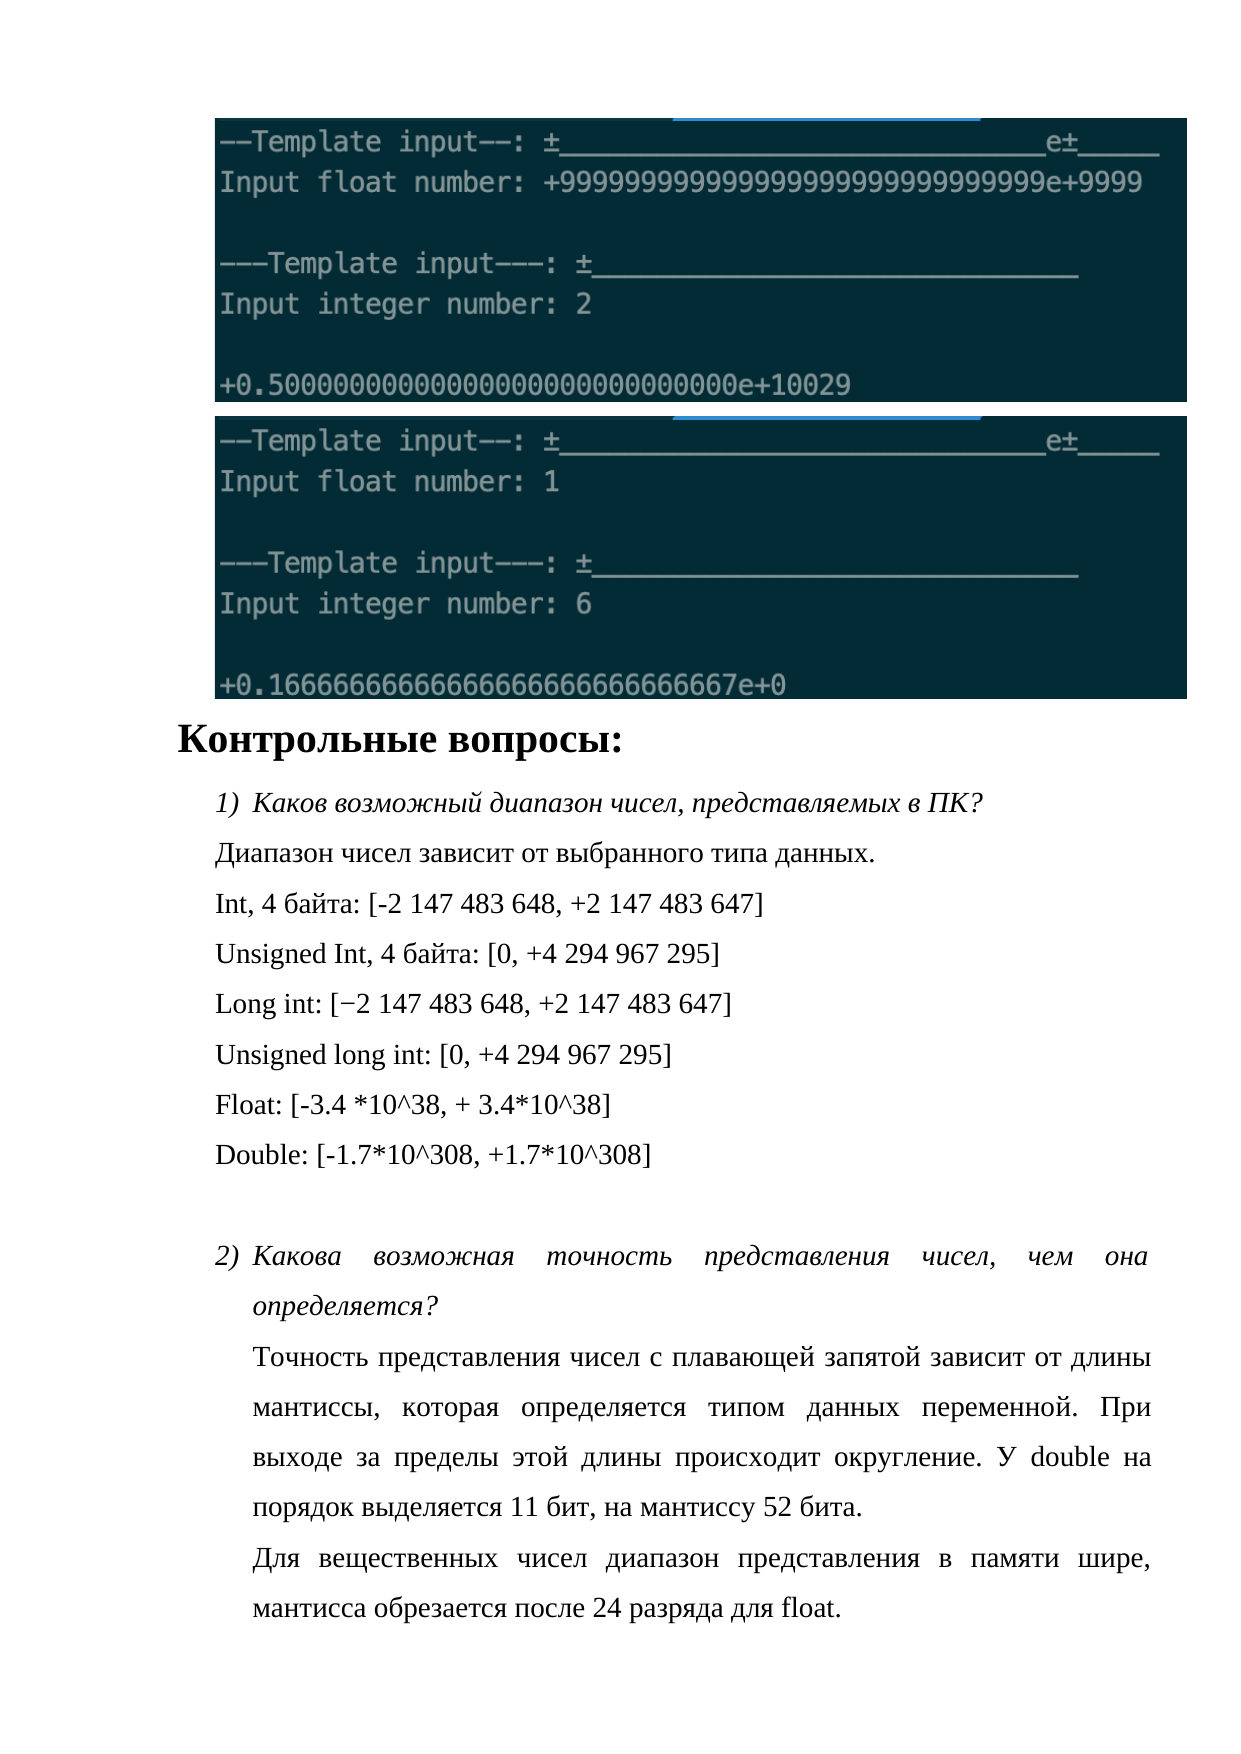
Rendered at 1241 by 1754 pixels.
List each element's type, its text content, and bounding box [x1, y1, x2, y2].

picture [432, 176, 444, 192]
picture [464, 430, 477, 450]
picture [269, 374, 282, 395]
picture [286, 293, 298, 313]
picture [401, 136, 413, 151]
picture [577, 170, 591, 192]
picture [707, 171, 721, 192]
picture [674, 170, 688, 192]
picture [418, 597, 429, 613]
picture [320, 429, 332, 450]
list Какова возможная точность представления чисел, чем она определяется? [215, 1238, 1152, 1322]
picture [966, 170, 980, 192]
picture [448, 257, 461, 279]
picture [432, 136, 445, 157]
picture [480, 298, 494, 313]
picture [772, 374, 785, 394]
picture [448, 557, 461, 578]
picture [350, 556, 363, 573]
picture [852, 171, 866, 192]
picture [480, 253, 493, 273]
picture [270, 298, 282, 314]
text Диапазон чисел зависит от выбранного типа данных. [215, 836, 1152, 869]
picture [804, 170, 818, 192]
picture [416, 435, 428, 450]
picture [497, 592, 526, 614]
picture [350, 430, 363, 450]
list Каков возможный диапазон чисел, представляемых в ПК? [215, 785, 1152, 819]
picture [447, 476, 462, 491]
picture [432, 435, 445, 456]
picture [319, 257, 332, 279]
text Unsigned long int: [0, +4 294 967 295] [215, 1037, 1152, 1070]
picture [334, 434, 347, 451]
picture [222, 293, 234, 313]
picture [497, 292, 526, 314]
picture [1112, 171, 1125, 192]
picture [609, 673, 623, 695]
picture [366, 136, 381, 152]
picture [499, 475, 510, 491]
picture [285, 172, 298, 192]
picture [577, 592, 591, 614]
picture [222, 593, 234, 613]
picture [950, 171, 963, 192]
picture [366, 253, 379, 273]
picture [350, 176, 364, 192]
picture [723, 674, 736, 694]
picture [270, 476, 282, 492]
picture [222, 171, 234, 192]
picture [447, 673, 461, 695]
picture [577, 255, 591, 268]
list Для вещественных чисел диапазон представления в памяти шире, мантисса обрезается после 24 разряда для float. [252, 1540, 1152, 1624]
picture [723, 170, 737, 192]
picture [238, 476, 250, 491]
picture [531, 297, 543, 313]
text Int, 4 байта: [-2 147 483 648, +2 147 483 647] [215, 886, 1152, 919]
picture [221, 373, 251, 395]
picture [366, 435, 381, 451]
picture [465, 598, 477, 614]
picture [917, 171, 931, 192]
picture [642, 170, 656, 192]
picture [335, 298, 347, 313]
picture [1047, 133, 1077, 152]
picture [238, 598, 250, 613]
picture [302, 673, 364, 695]
picture [593, 170, 607, 192]
picture [252, 430, 268, 450]
picture [690, 171, 704, 192]
picture [222, 470, 234, 491]
picture [788, 373, 818, 395]
picture [399, 597, 413, 614]
picture [546, 470, 558, 491]
picture [303, 136, 316, 157]
picture [1095, 171, 1109, 192]
picture [268, 252, 284, 273]
text Контрольные вопросы: [177, 713, 1152, 761]
picture [285, 373, 299, 395]
picture [464, 673, 526, 695]
picture [1014, 171, 1028, 192]
picture [320, 598, 332, 613]
picture [285, 557, 299, 573]
picture [836, 171, 850, 192]
picture [383, 171, 396, 192]
picture [448, 435, 461, 451]
picture [285, 673, 299, 695]
picture [334, 135, 347, 152]
picture [739, 673, 785, 695]
picture [320, 130, 332, 151]
picture [302, 557, 316, 572]
picture [383, 257, 397, 274]
picture [383, 673, 445, 695]
picture [416, 176, 428, 192]
picture [336, 551, 348, 572]
picture [528, 673, 542, 695]
picture [350, 257, 363, 274]
picture [545, 373, 623, 395]
picture [561, 170, 575, 192]
picture [465, 170, 494, 192]
picture [707, 673, 721, 695]
picture [707, 373, 770, 395]
picture [545, 133, 559, 146]
picture [254, 298, 267, 319]
picture [531, 597, 543, 613]
picture [417, 557, 429, 572]
picture [350, 476, 364, 492]
picture [998, 171, 1012, 192]
picture [416, 135, 428, 151]
picture [448, 298, 461, 313]
picture [577, 292, 590, 313]
picture [302, 373, 380, 395]
picture [254, 598, 267, 619]
picture [336, 251, 348, 273]
picture [901, 170, 915, 192]
picture [366, 176, 380, 192]
picture [820, 170, 834, 192]
picture [335, 597, 347, 613]
picture [465, 469, 494, 492]
text Double: [-1.7*10^308, +1.7*10^308] [215, 1137, 1152, 1171]
picture [465, 557, 477, 573]
picture [626, 373, 704, 395]
picture [465, 257, 477, 274]
picture [464, 131, 477, 151]
picture [366, 673, 380, 695]
picture [464, 373, 542, 395]
picture [1047, 432, 1077, 451]
picture [252, 131, 268, 151]
picture [285, 471, 298, 491]
picture [1047, 171, 1093, 192]
picture [417, 257, 429, 273]
picture [885, 170, 899, 192]
picture [480, 552, 493, 572]
picture [609, 171, 623, 192]
picture [545, 673, 607, 695]
picture [350, 131, 363, 151]
picture [1031, 171, 1044, 192]
picture [269, 435, 300, 451]
picture [366, 598, 396, 619]
picture [319, 170, 331, 192]
picture [869, 171, 883, 192]
text Unsigned Int, 4 байта: [0, +4 294 967 295] [215, 936, 1152, 970]
picture [836, 373, 850, 395]
picture [285, 593, 298, 613]
picture [820, 373, 833, 394]
picture [350, 293, 363, 313]
picture [577, 555, 591, 567]
picture [366, 476, 380, 492]
picture [336, 469, 348, 491]
picture [416, 475, 428, 491]
picture [367, 552, 379, 572]
picture [626, 171, 640, 192]
picture [432, 476, 444, 492]
picture [319, 469, 331, 491]
picture [1128, 170, 1142, 192]
picture [238, 298, 250, 313]
picture [383, 373, 461, 395]
picture [238, 176, 250, 192]
picture [545, 432, 559, 445]
picture [383, 298, 396, 319]
picture [336, 170, 348, 192]
picture [499, 176, 510, 192]
picture [350, 593, 363, 613]
picture [399, 298, 413, 314]
picture [982, 170, 996, 192]
picture [383, 471, 396, 491]
picture [254, 476, 267, 497]
picture [418, 298, 429, 313]
picture [447, 176, 462, 192]
picture [254, 176, 267, 198]
picture [448, 598, 461, 613]
picture [755, 170, 769, 192]
picture [432, 257, 444, 273]
picture [480, 597, 494, 613]
text Float: [-3.4 *10^38, + 3.4*10^38] [215, 1087, 1152, 1121]
picture [366, 298, 380, 314]
picture [383, 557, 397, 573]
picture [771, 171, 785, 192]
picture [270, 176, 282, 192]
picture [302, 257, 316, 273]
picture [448, 136, 461, 152]
picture [303, 435, 316, 456]
picture [401, 435, 413, 450]
picture [269, 136, 300, 152]
picture [690, 673, 704, 695]
picture [432, 557, 444, 572]
picture [788, 171, 802, 192]
picture [626, 673, 688, 695]
picture [320, 298, 332, 313]
picture [270, 674, 283, 694]
text Long int: [−2 147 483 648, +2 147 483 647] [215, 986, 1152, 1020]
picture [270, 598, 282, 614]
picture [739, 170, 753, 192]
picture [285, 257, 299, 274]
picture [268, 552, 284, 572]
picture [465, 298, 477, 314]
picture [658, 170, 672, 192]
picture [545, 175, 560, 190]
picture [933, 171, 947, 192]
list Точность представления чисел с плавающей запятой зависит от длины мантиссы, которая определяется типом данных переменной. При выходе за пределы этой длины происходит округление. У double на порядок выделяется 11 бит, на мантиссу 52 бита. [252, 1339, 1152, 1523]
picture [319, 557, 332, 578]
picture [221, 673, 251, 695]
